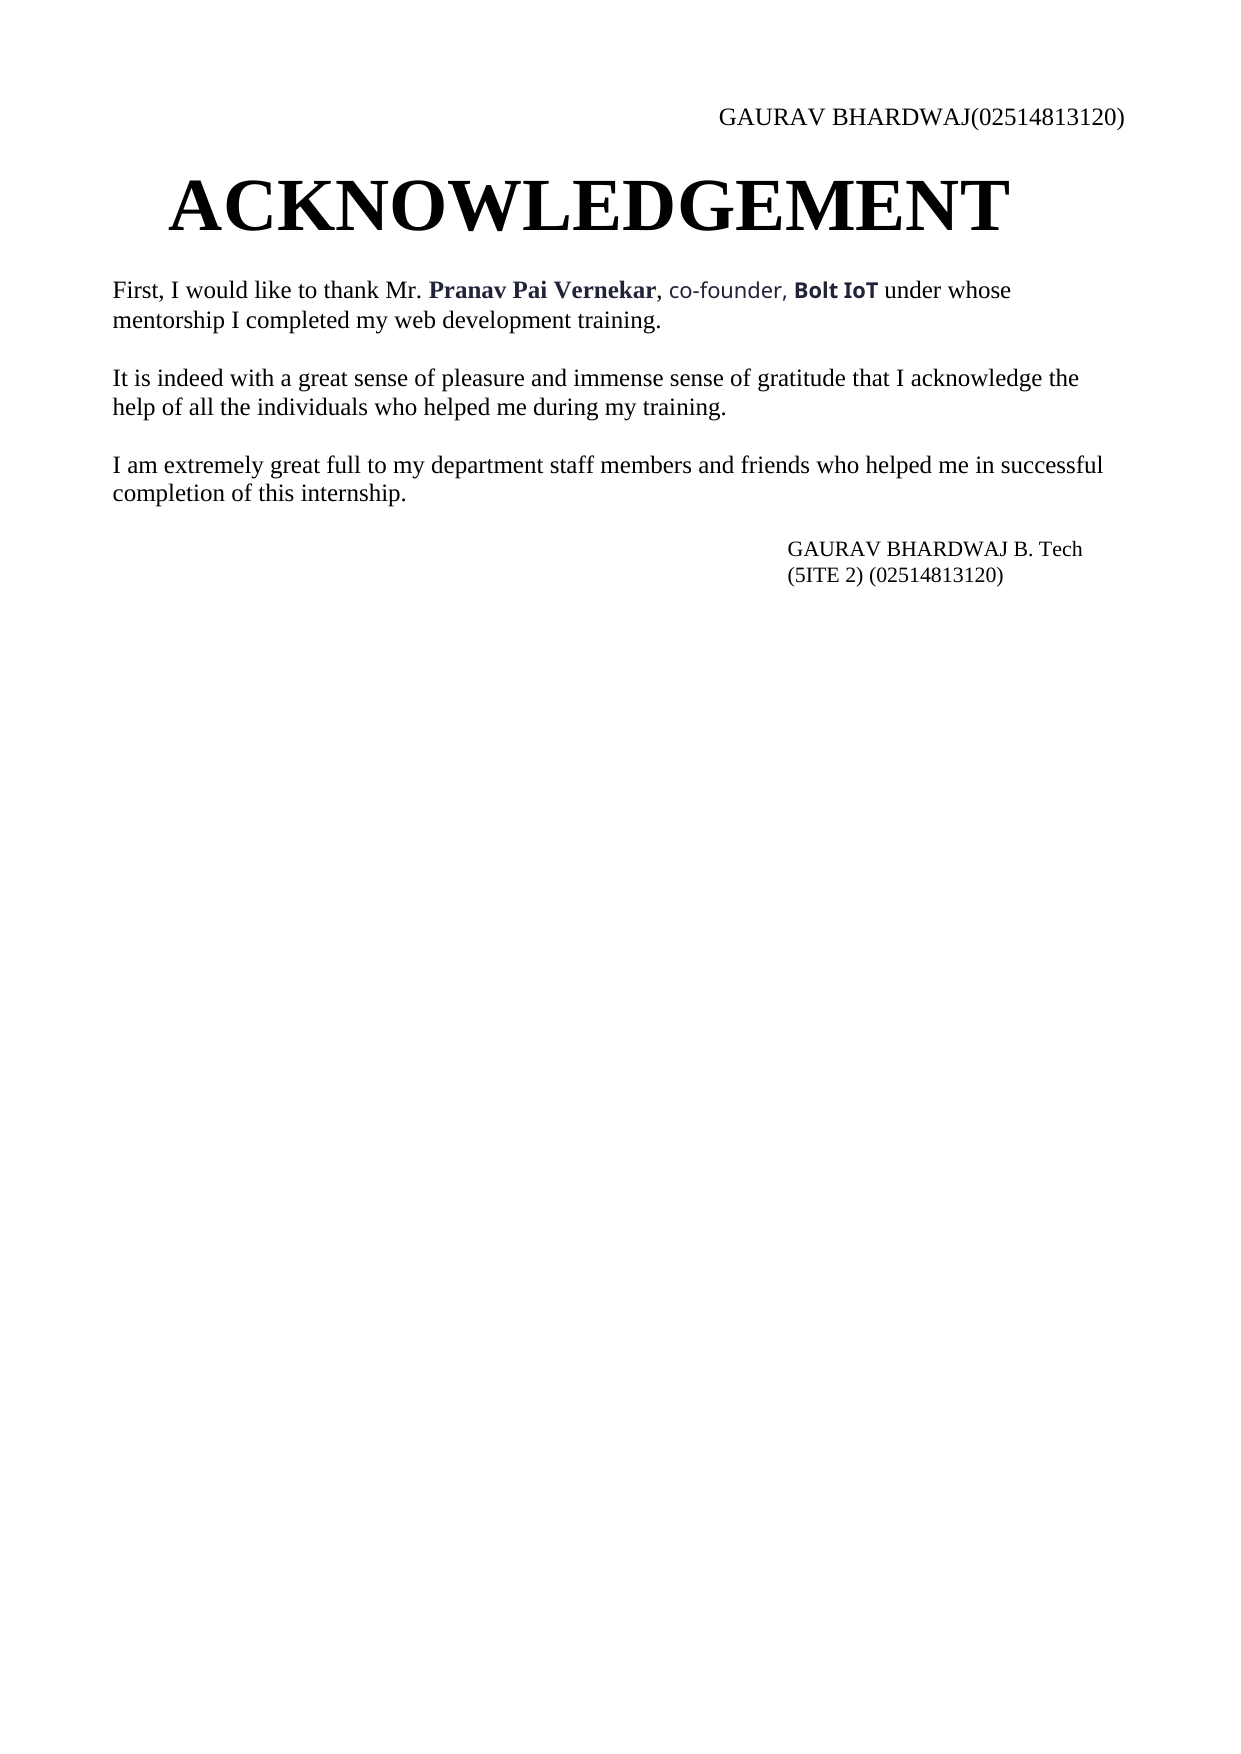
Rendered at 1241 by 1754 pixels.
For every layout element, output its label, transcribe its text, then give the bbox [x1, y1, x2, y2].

text It is indeed with a great sense of pleasure and immense sense of gratitude that I acknowledge the help of all the individuals who helped me during my training. [112, 363, 1128, 421]
text First, I would like to thank Mr. Pranav Pai Vernekar, co-founder, Bolt IoT under whose mentorship I completed my web development training. [112, 275, 1128, 334]
text ACKNOWLEDGEMENT [112, 160, 1128, 246]
text GAURAV BHARDWAJ B. Tech (5ITE 2) (02514813120) [787, 536, 1128, 587]
text I am extremely great full to my department staff members and friends who helped me in successful completion of this internship. [112, 450, 1128, 507]
